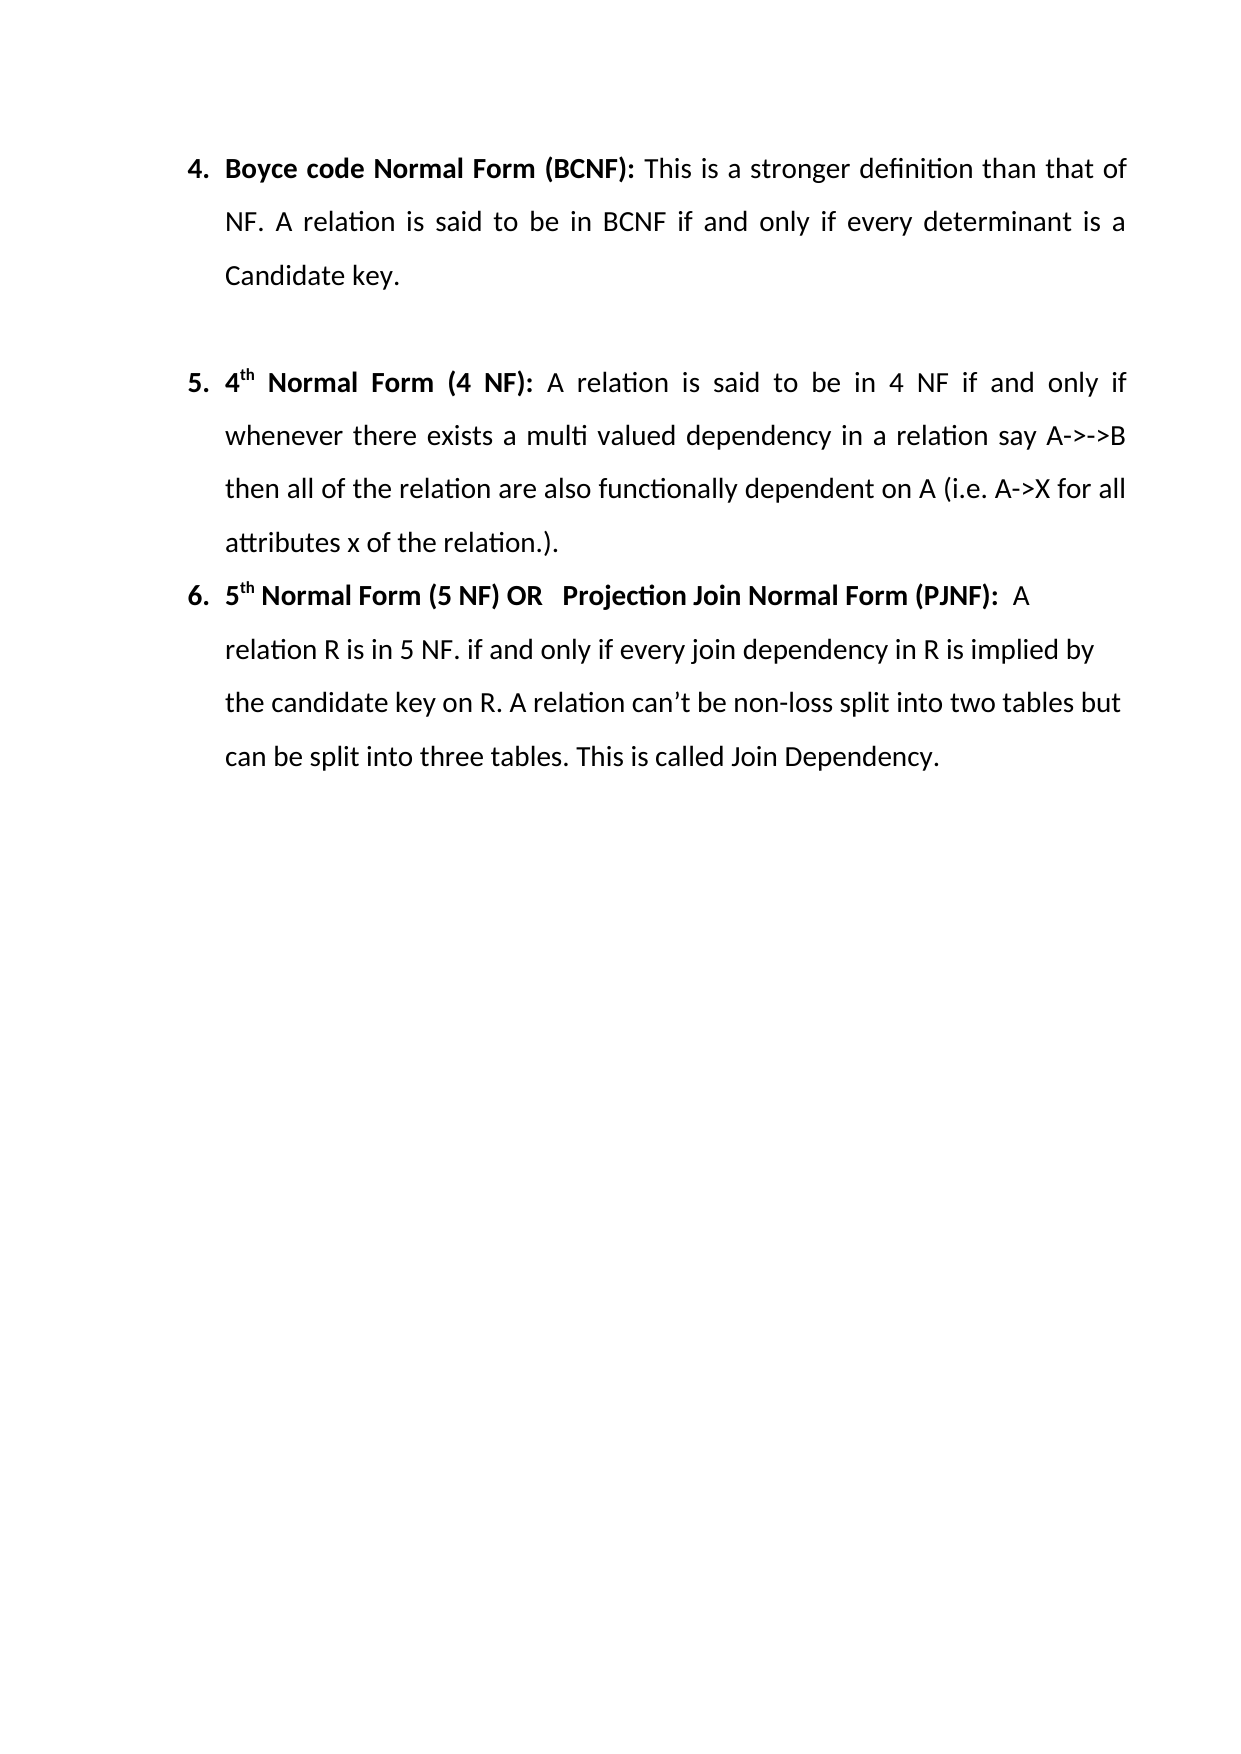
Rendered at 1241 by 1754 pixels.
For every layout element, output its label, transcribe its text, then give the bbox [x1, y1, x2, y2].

list Boyce code Normal Form (BCNF): This is a stronger definition than that of NF. A relation is said to be in BCNF if and only if every determinant is a Candidate key. [150, 150, 1090, 292]
list 4th Normal Form (4 NF): A relation is said to be in 4 NF if and only if whenever there exists a multi valued dependency in a relation say A->->B then all of the relation are also functionally dependent on A (i.e. A->X for all attributes x of the relation.). [187, 364, 1128, 560]
list 5th Normal Form (5 NF) OR Projection Join Normal Form (PJNF): A relation R is in 5 NF. if and only if every join dependency in R is implied by the candidate key on R. A relation can’t be non-loss split into two tables but can be split into three tables. This is called Join Dependency. [187, 577, 1128, 773]
